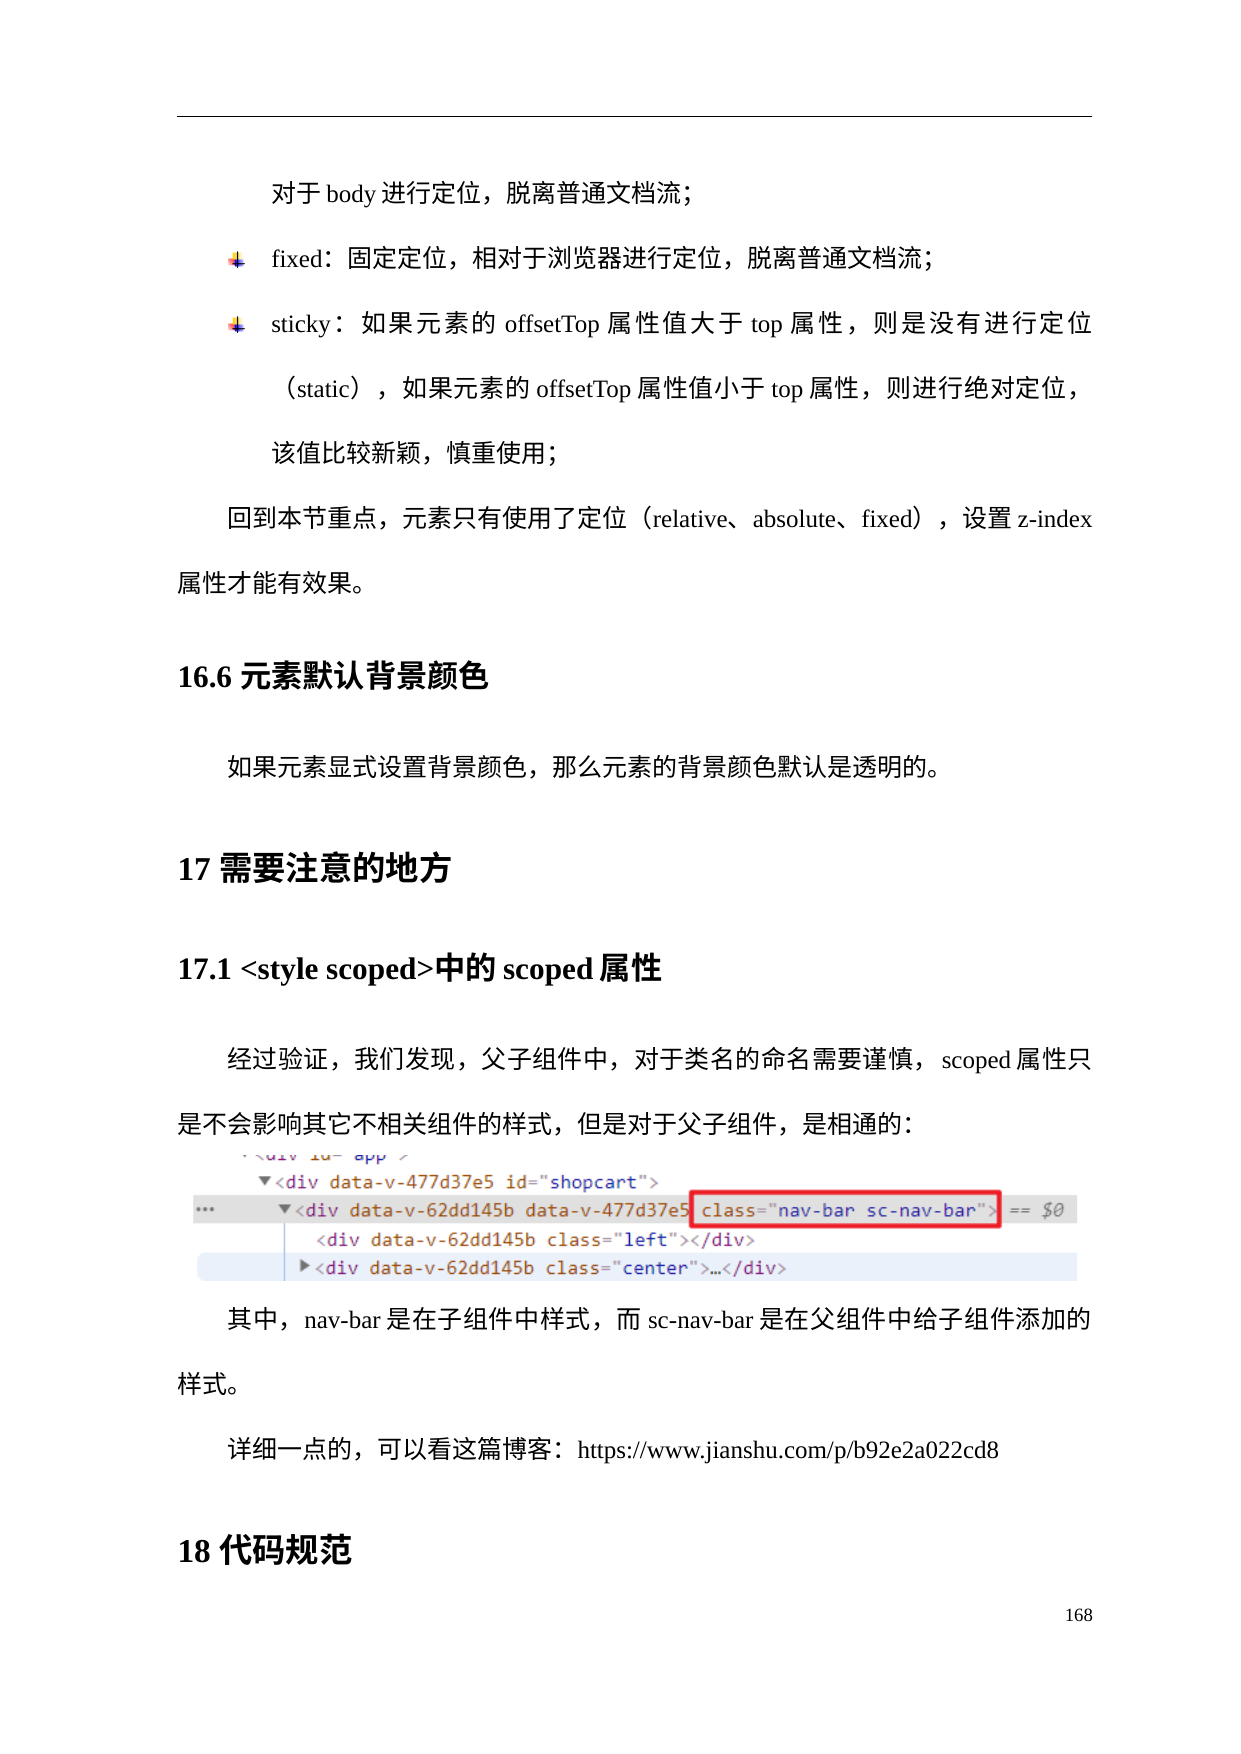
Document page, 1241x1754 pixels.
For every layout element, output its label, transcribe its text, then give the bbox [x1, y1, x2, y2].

subtitle 需要注意的地方 [177, 834, 1092, 899]
subtitle <style scoped>中的scoped属性 [177, 933, 1092, 998]
text 如果元素显式设置背景颜色，那么元素的背景颜色默认是透明的。 [177, 733, 1092, 798]
text 其中，nav-bar是在子组件中样式，而sc-nav-bar是在父组件中给子组件添加的样式。 [177, 1285, 1092, 1415]
text 回到本节重点，元素只有使用了定位（relative、absolute、fixed），设置z-index属性才能有效果。 [177, 484, 1092, 614]
subtitle 元素默认背景颜色 [177, 641, 1092, 706]
picture [228, 250, 245, 268]
text 详细一点的，可以看这篇博客：https://www.jianshu.com/p/b92e2a022cd8 [177, 1415, 1092, 1480]
text 经过验证，我们发现，父子组件中，对于类名的命名需要谨慎，scoped属性只是不会影响其它不相关组件的样式，但是对于父子组件，是相通的： [177, 1025, 1092, 1155]
picture [192, 1155, 1078, 1281]
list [227, 159, 1092, 224]
subtitle 代码规范 [177, 1516, 1092, 1581]
list fixed：固定定位，相对于浏览器进行定位，脱离普通文档流； [227, 224, 1092, 289]
picture [228, 315, 245, 333]
list sticky：如果元素的offsetTop属性值大于top属性，则是没有进行定位（static），如果元素的offsetTop属性值小于top属性，则进行绝对定位，该值比较新颖，慎重使用； [227, 289, 1092, 484]
